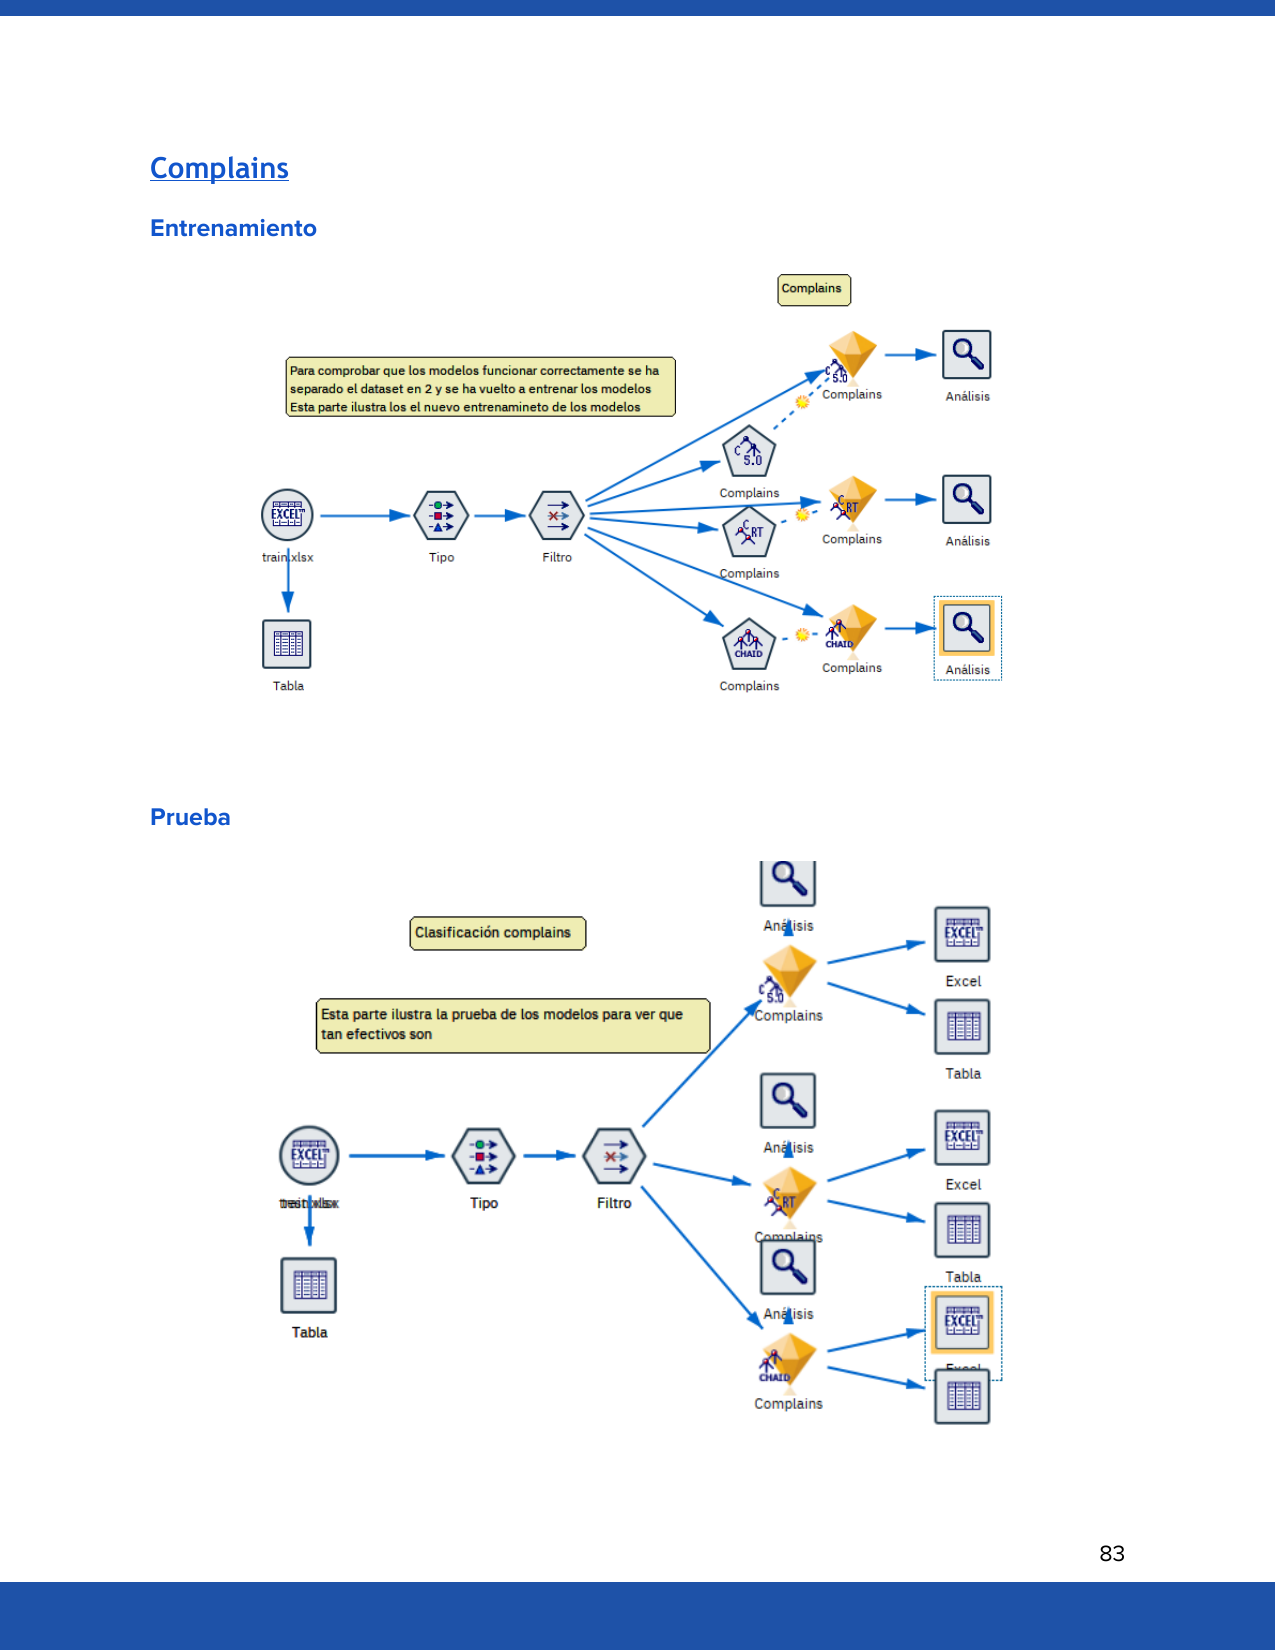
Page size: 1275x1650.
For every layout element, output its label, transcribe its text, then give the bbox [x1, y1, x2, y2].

subtitle Complains [150, 151, 1125, 184]
text Prueba [150, 802, 1125, 833]
picture [213, 272, 1062, 716]
picture [0, 0, 1275, 16]
picture [180, 861, 1095, 1434]
text Entrenamiento [150, 214, 1125, 244]
picture [0, 1582, 1275, 1650]
